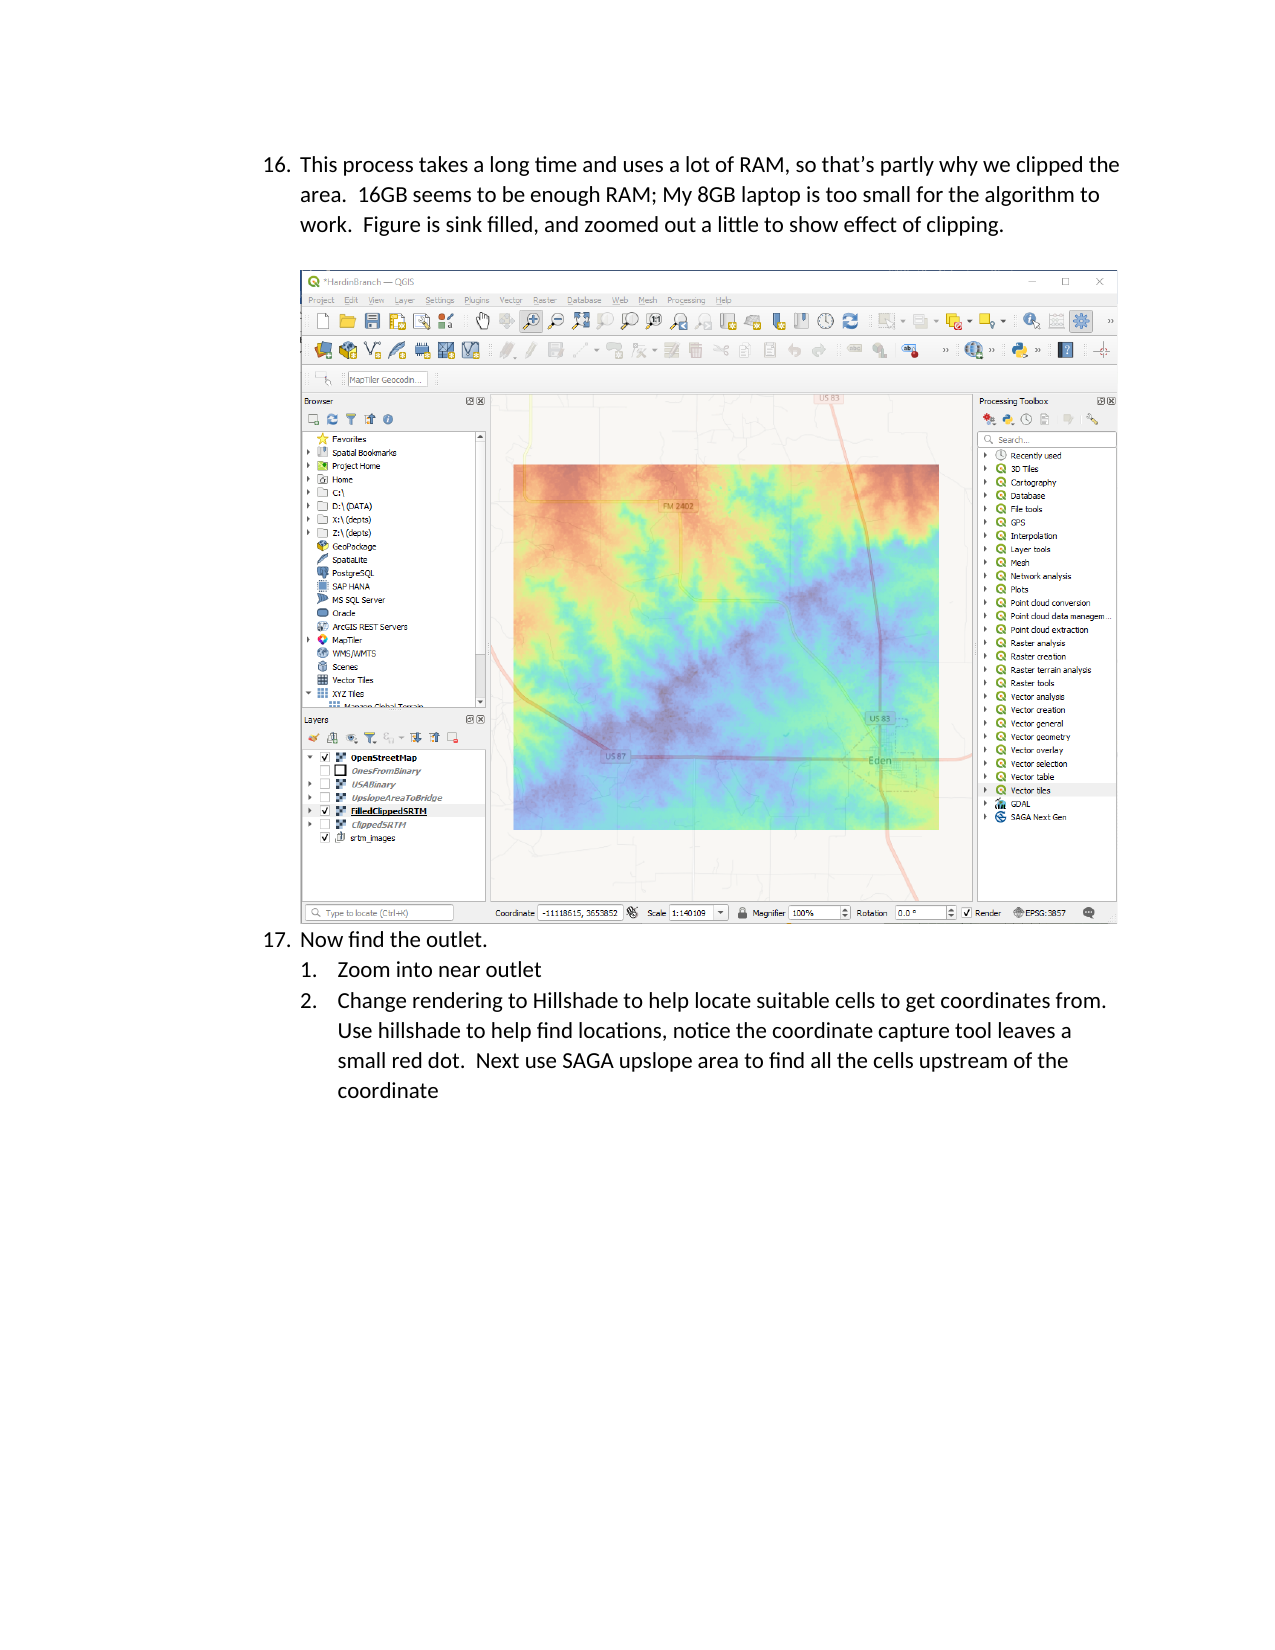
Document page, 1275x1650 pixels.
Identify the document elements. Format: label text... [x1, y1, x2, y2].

picture [300, 270, 1118, 924]
list Now find the outlet. [262, 925, 1125, 953]
list This process takes a long time and uses a lot of RAM, so that’s partly why we clipped the area. 16GB seems to be enough RAM; My 8GB laptop is too small for the algorithm to work. Figure is sink filled, and zoomed out a little to show effect of clipping. [262, 150, 1125, 238]
list Zoom into near outlet [300, 956, 1125, 984]
list Change rendering to Hillshade to help locate suitable cells to get coordinates from. Use hillshade to help find locations, notice the coordinate capture tool leaves a small red dot. Next use SAGA upslope area to find all the cells upstream of the coordinate [300, 986, 1125, 1104]
